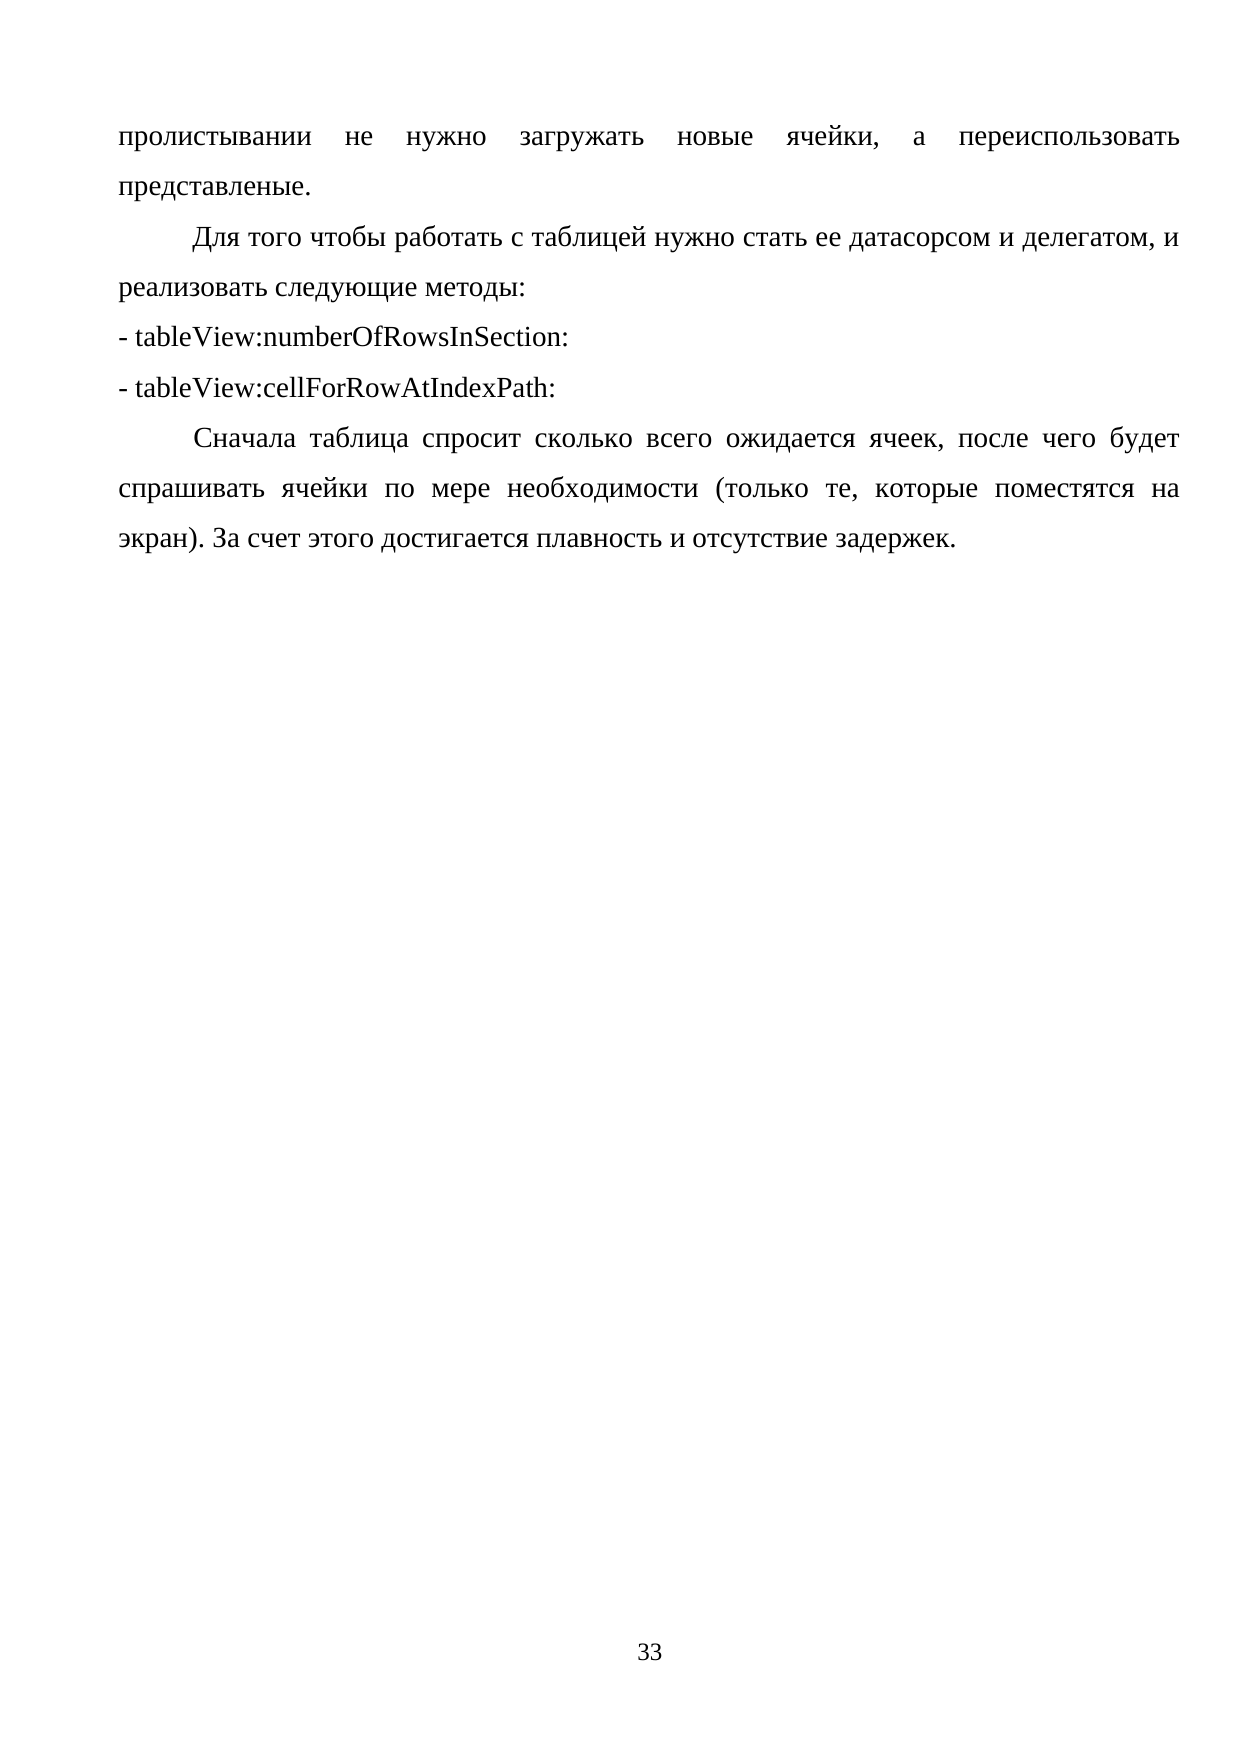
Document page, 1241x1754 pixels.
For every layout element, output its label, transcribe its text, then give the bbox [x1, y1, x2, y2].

text - tableView:numberOfRowsInSection: [118, 319, 1181, 353]
text Сначала таблица спросит сколько всего ожидается ячеек, после чего будет спрашивать ячейки по мере необходимости (только те, которые поместятся на экран). За счет этого достигается плавность и отсутствие задержек. [118, 420, 1181, 554]
text Для того чтобы работать с таблицей нужно стать ее датасорсом и делегатом, и реализовать следующие методы: [118, 219, 1181, 303]
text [118, 118, 1181, 202]
text - tableView:cellForRowAtIndexPath: [118, 370, 1181, 403]
